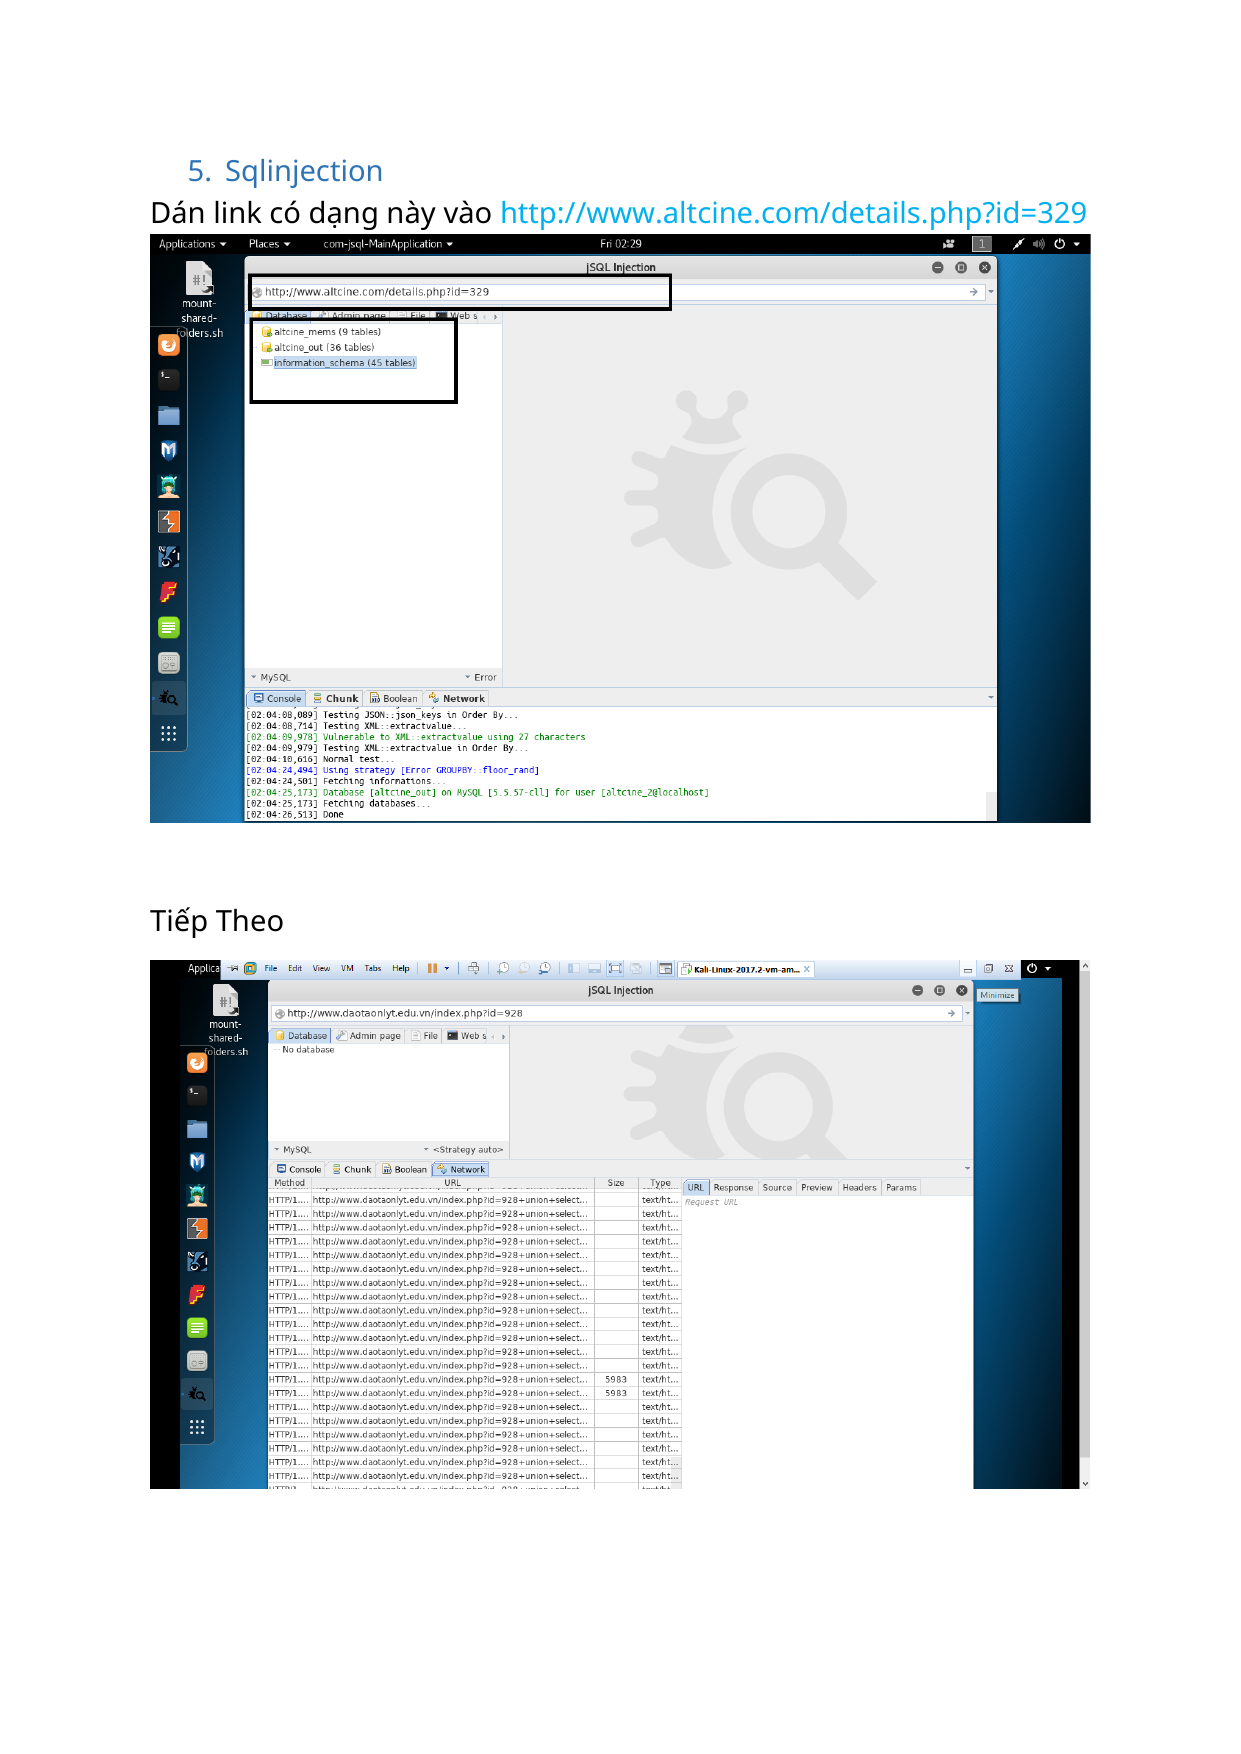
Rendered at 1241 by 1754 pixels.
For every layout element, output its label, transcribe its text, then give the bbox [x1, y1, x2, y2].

picture [150, 234, 1091, 823]
text Tiếp Theo [150, 901, 1090, 940]
text Dán link có dạng này vào http://www.altcine.com/details.php?id=329 [150, 193, 1090, 234]
picture [150, 960, 1091, 1489]
subtitle Sqlinjection [187, 150, 1090, 190]
